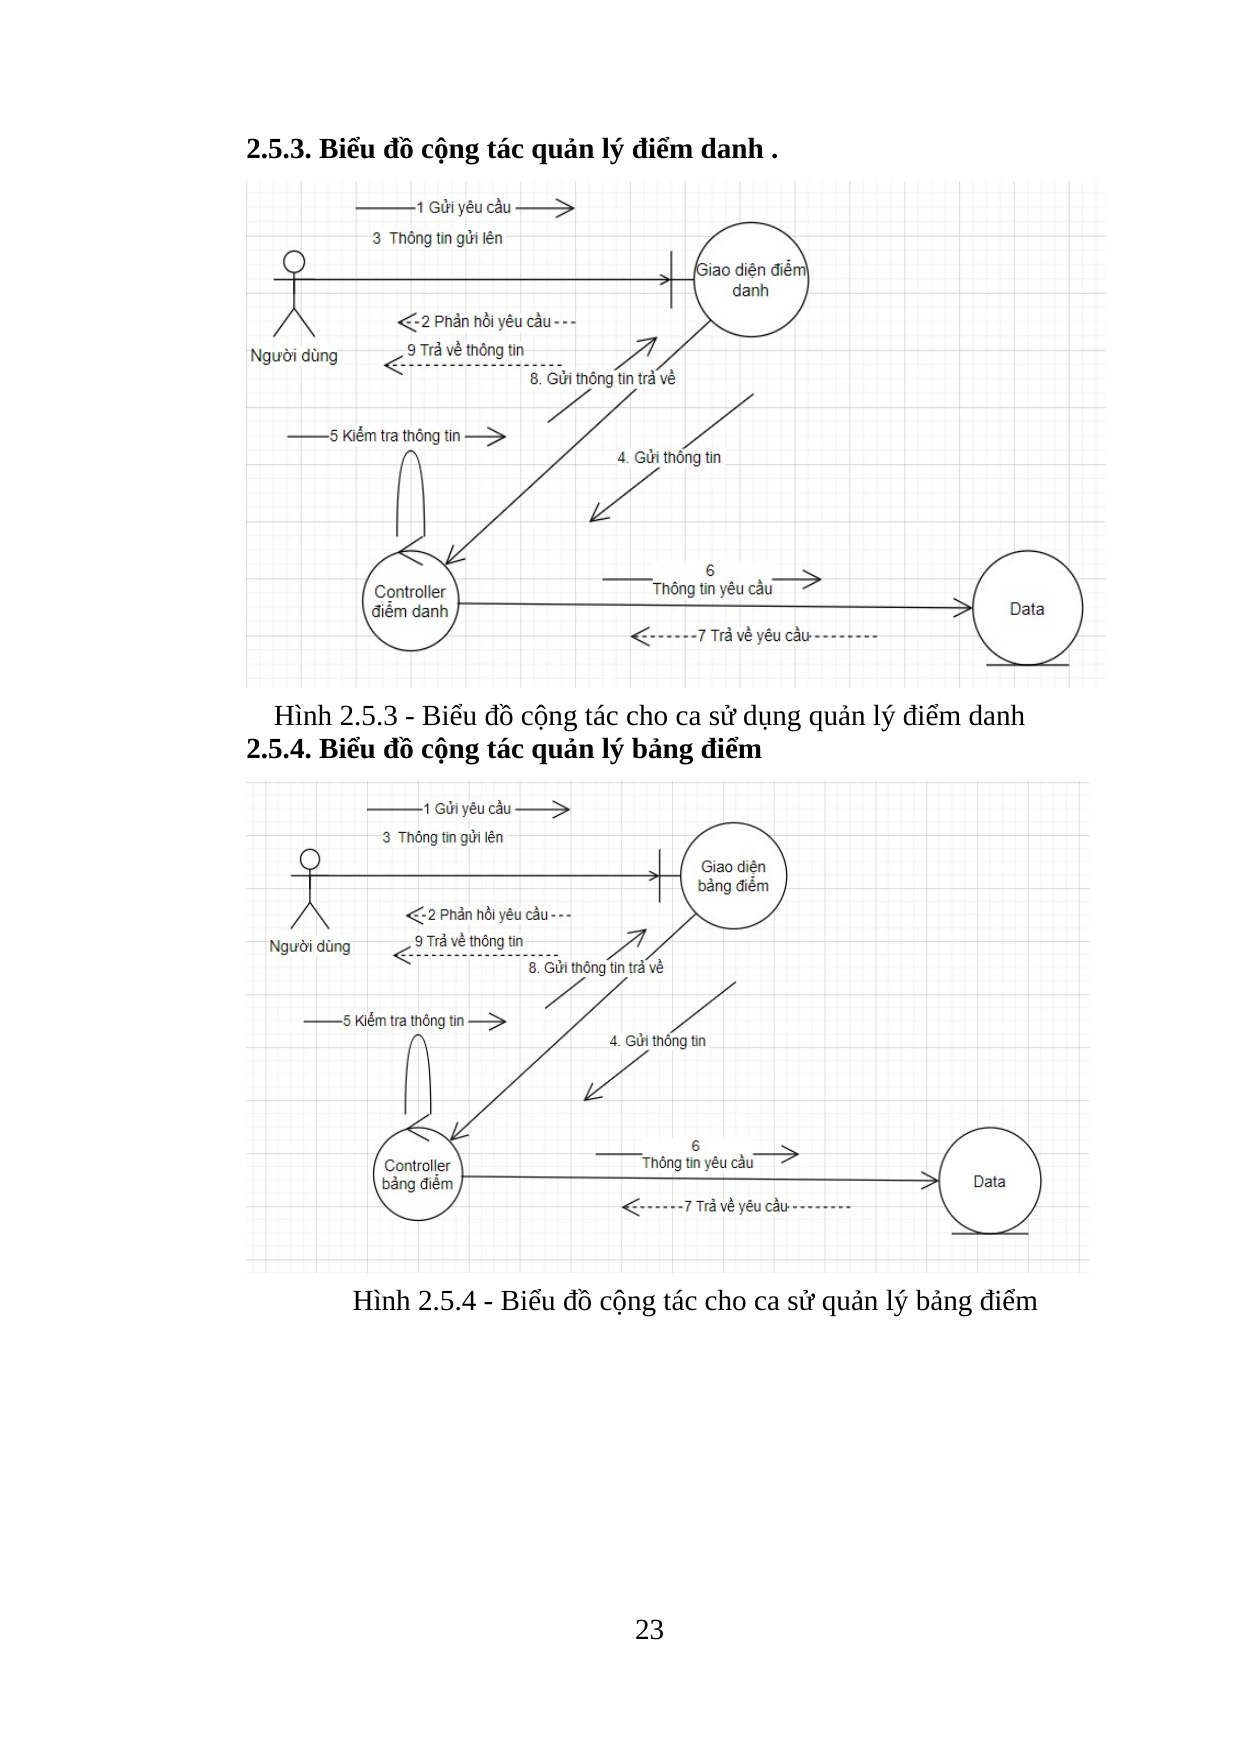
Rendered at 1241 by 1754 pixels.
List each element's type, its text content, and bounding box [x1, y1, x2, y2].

subtitle 2.5.3. Biểu đồ cộng tác quản lý điểm danh . [187, 131, 1053, 165]
text Hình 2.5.3 - Biểu đồ cộng tác cho ca sử dụng quản lý điểm danh [187, 698, 1053, 731]
picture [246, 181, 1106, 688]
subtitle 2.5.4. Biểu đồ cộng tác quản lý bảng điểm [187, 731, 1053, 765]
picture [246, 781, 1090, 1273]
list Hình 2.5.4 - Biểu đồ cộng tác cho ca sử quản lý bảng điểm [262, 1283, 1053, 1317]
